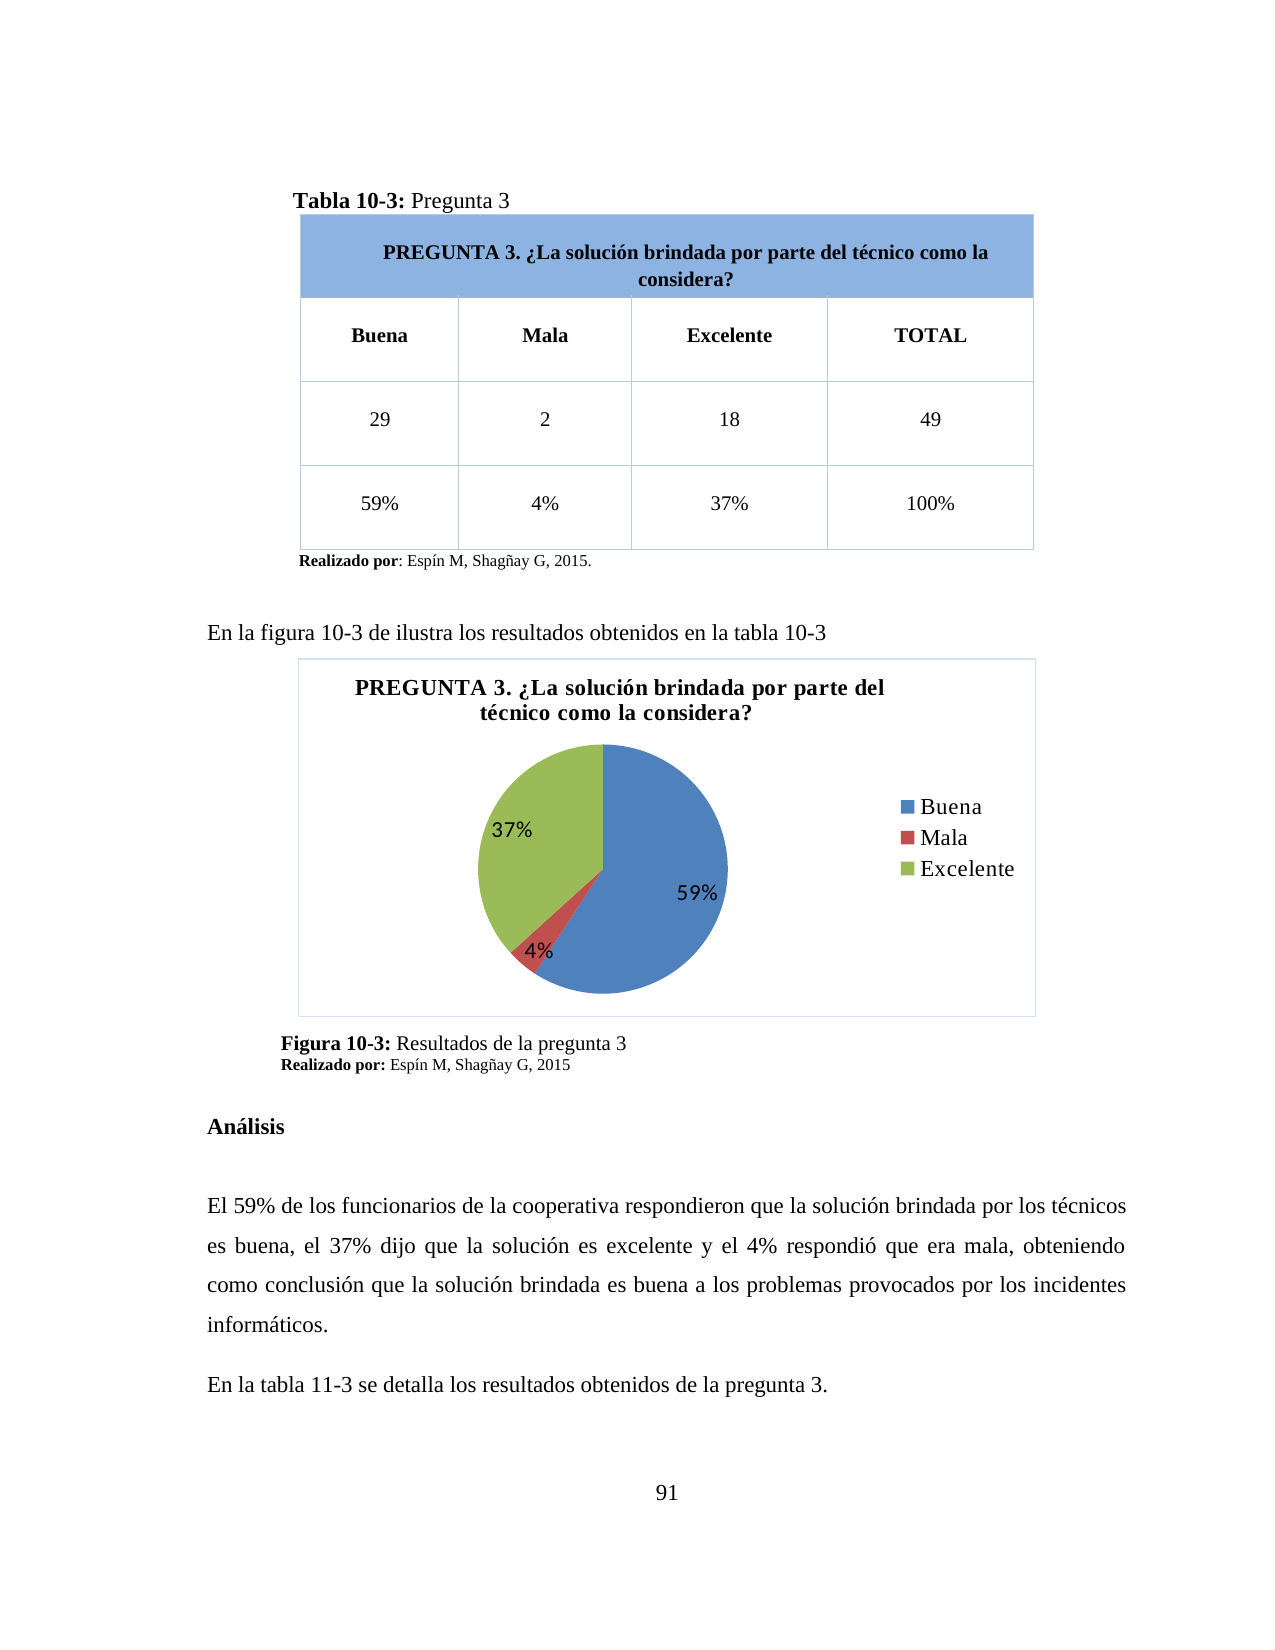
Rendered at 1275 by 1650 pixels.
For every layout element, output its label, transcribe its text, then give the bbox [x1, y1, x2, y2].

text Realizado por: Espín M, Shagñay G, 2015. [207, 550, 1127, 569]
text En la figura 10-3 de ilustra los resultados obtenidos en la tabla 10-3 [207, 619, 1127, 645]
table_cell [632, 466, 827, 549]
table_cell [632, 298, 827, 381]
text Análisis [207, 1113, 1127, 1139]
subtitle Tabla 10-3: Pregunta 3 [207, 187, 1127, 213]
text El 59% de los funcionarios de la cooperativa respondieron que la solución brindada por los técnicos es buena, el 37% dijo que la solución es excelente y el 4% respondió que era mala, obteniendo como conclusión que la solución brindada es buena a los problemas provocados por los incidentes informáticos. [207, 1192, 1127, 1337]
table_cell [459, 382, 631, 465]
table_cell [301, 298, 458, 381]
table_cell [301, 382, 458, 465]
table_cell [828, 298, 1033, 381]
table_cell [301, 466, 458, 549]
text En la tabla 11-3 se detalla los resultados obtenidos de la pregunta 3. [207, 1371, 1127, 1397]
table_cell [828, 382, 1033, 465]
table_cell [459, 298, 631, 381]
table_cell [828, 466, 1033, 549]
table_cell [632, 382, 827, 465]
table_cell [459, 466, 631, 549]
text Figura 10-3: Resultados de la pregunta 3 [281, 1031, 1127, 1054]
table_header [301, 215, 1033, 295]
text Realizado por: Espín M, Shagñay G, 2015 [281, 1054, 1127, 1074]
